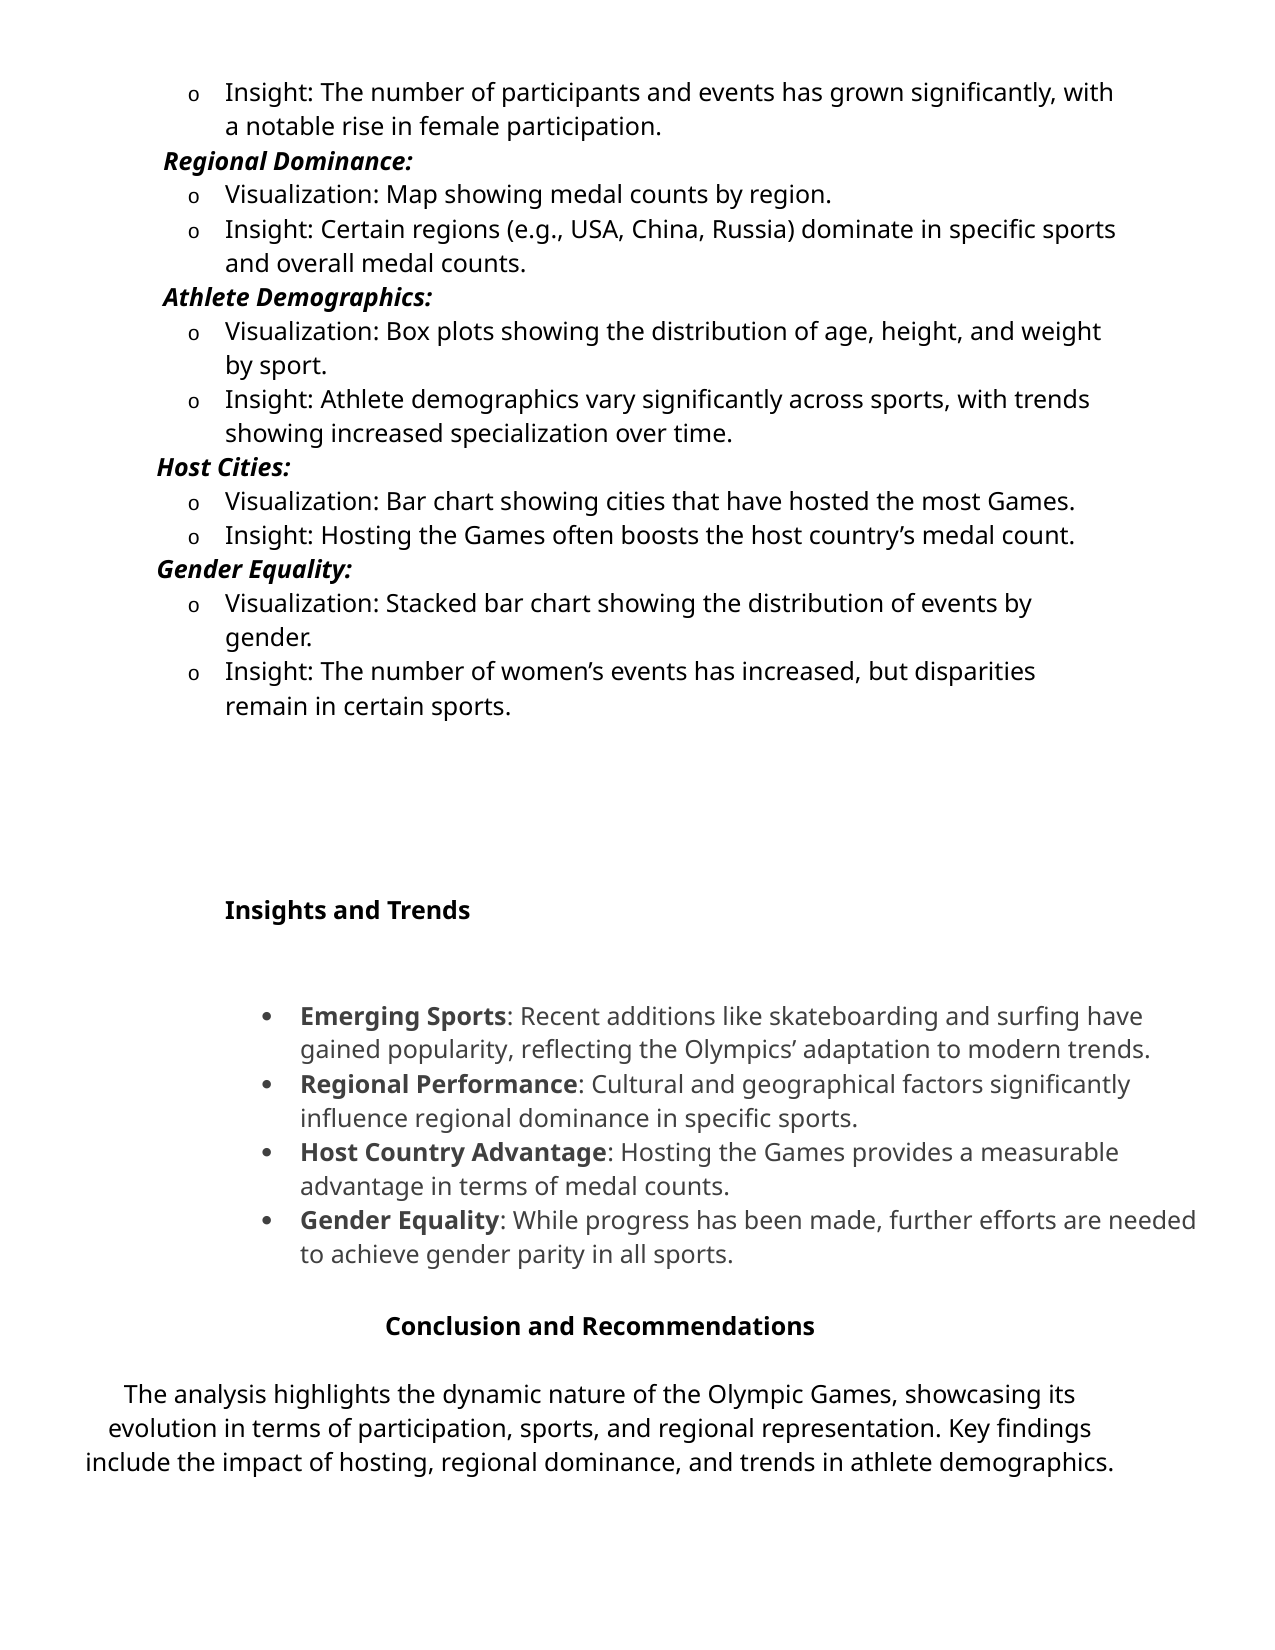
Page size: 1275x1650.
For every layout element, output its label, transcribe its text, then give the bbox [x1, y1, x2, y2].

list Host Country Advantage: Hosting the Games provides a measurable advantage in terms of medal counts. [262, 1134, 1200, 1202]
list Gender Equality: While progress has been made, further efforts are needed to achieve gender parity in all sports. [262, 1202, 1200, 1271]
list Visualization: Stacked bar chart showing the distribution of events by gender. [187, 586, 1125, 654]
list Insight: Certain regions (e.g., USA, China, Russia) dominate in specific sports and overall medal counts. [187, 211, 1125, 279]
list Insight: Hosting the Games often boosts the host country’s medal count. [187, 518, 1125, 552]
list Insight: The number of women’s events has increased, but disparities remain in certain sports. [187, 654, 1125, 722]
list Insight: The number of participants and events has grown significantly, with a notable rise in female participation. [187, 75, 1125, 143]
text Insights and Trends [225, 892, 1125, 927]
text Host Cities: [150, 450, 1125, 484]
text The analysis highlights the dynamic nature of the Olympic Games, showcasing its evolution in terms of participation, sports, and regional representation. Key findings include the impact of hosting, regional dominance, and trends in athlete demographics. [75, 1377, 1125, 1479]
list Regional Performance: Cultural and geographical factors significantly influence regional dominance in specific sports. [262, 1066, 1200, 1134]
list Visualization: Box plots showing the distribution of age, height, and weight by sport. [187, 313, 1125, 382]
text Regional Dominance: [150, 143, 1125, 177]
list Insight: Athlete demographics vary significantly across sports, with trends showing increased specialization over time. [187, 382, 1125, 450]
text Conclusion and Recommendations [75, 1309, 1125, 1343]
text Gender Equality: [150, 552, 1125, 586]
list Emerging Sports: Recent additions like skateboarding and surfing have gained popularity, reflecting the Olympics’ adaptation to modern trends. [262, 998, 1200, 1066]
list Visualization: Bar chart showing cities that have hosted the most Games. [187, 484, 1125, 518]
text Athlete Demographics: [150, 279, 1125, 313]
list Visualization: Map showing medal counts by region. [187, 177, 1125, 211]
